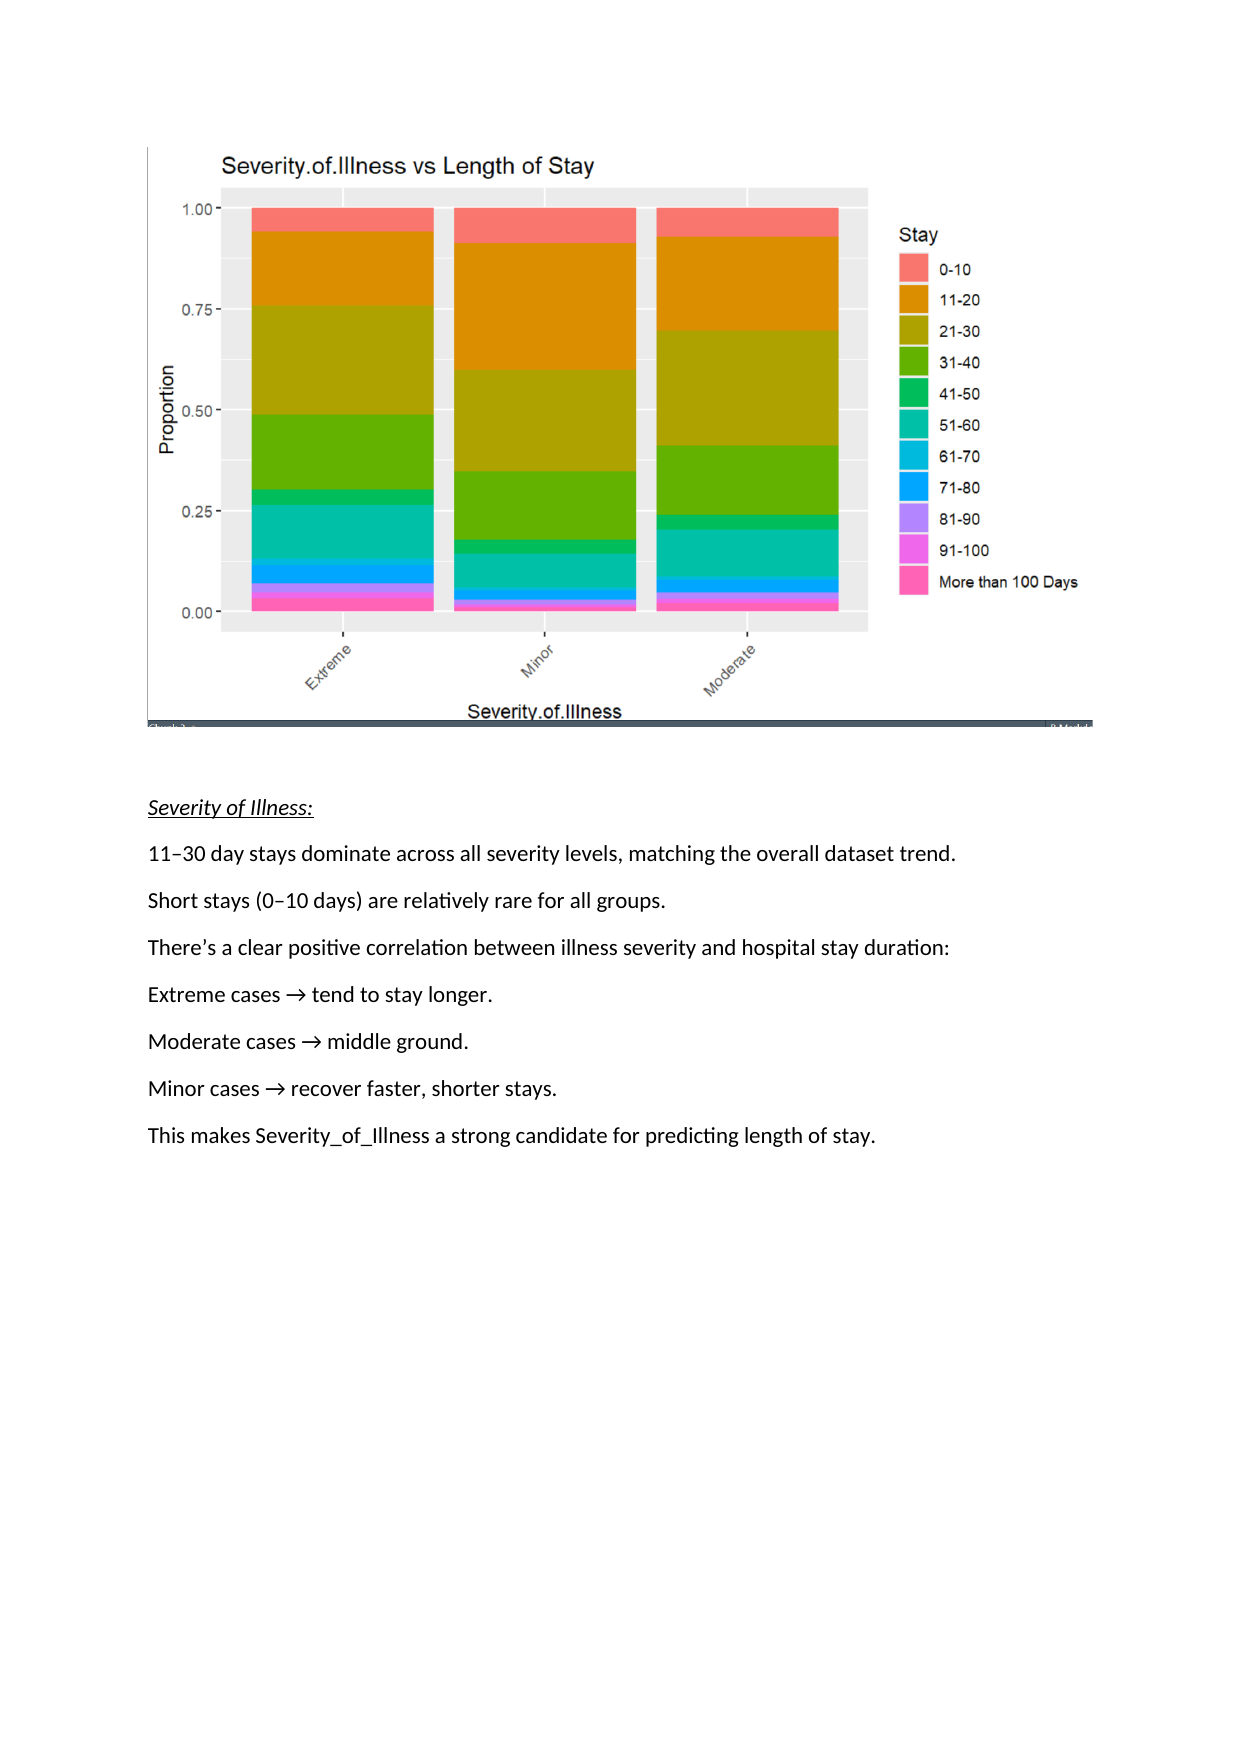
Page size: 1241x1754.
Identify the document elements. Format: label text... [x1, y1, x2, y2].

text This makes Severity_of_Illness a strong candidate for predicting length of stay. [148, 1121, 1093, 1149]
text 11–30 day stays dominate across all severity levels, matching the overall dataset trend. [148, 839, 1093, 867]
text Short stays (0–10 days) are relatively rare for all groups. [148, 886, 1093, 914]
text Extreme cases → tend to stay longer. [148, 980, 1093, 1008]
text Moderate cases → middle ground. [148, 1027, 1093, 1055]
text Severity of Illness: [148, 793, 1093, 821]
text There’s a clear positive correlation between illness severity and hospital stay duration: [148, 933, 1093, 961]
picture [147, 147, 1093, 727]
text Minor cases → recover faster, shorter stays. [148, 1074, 1093, 1102]
